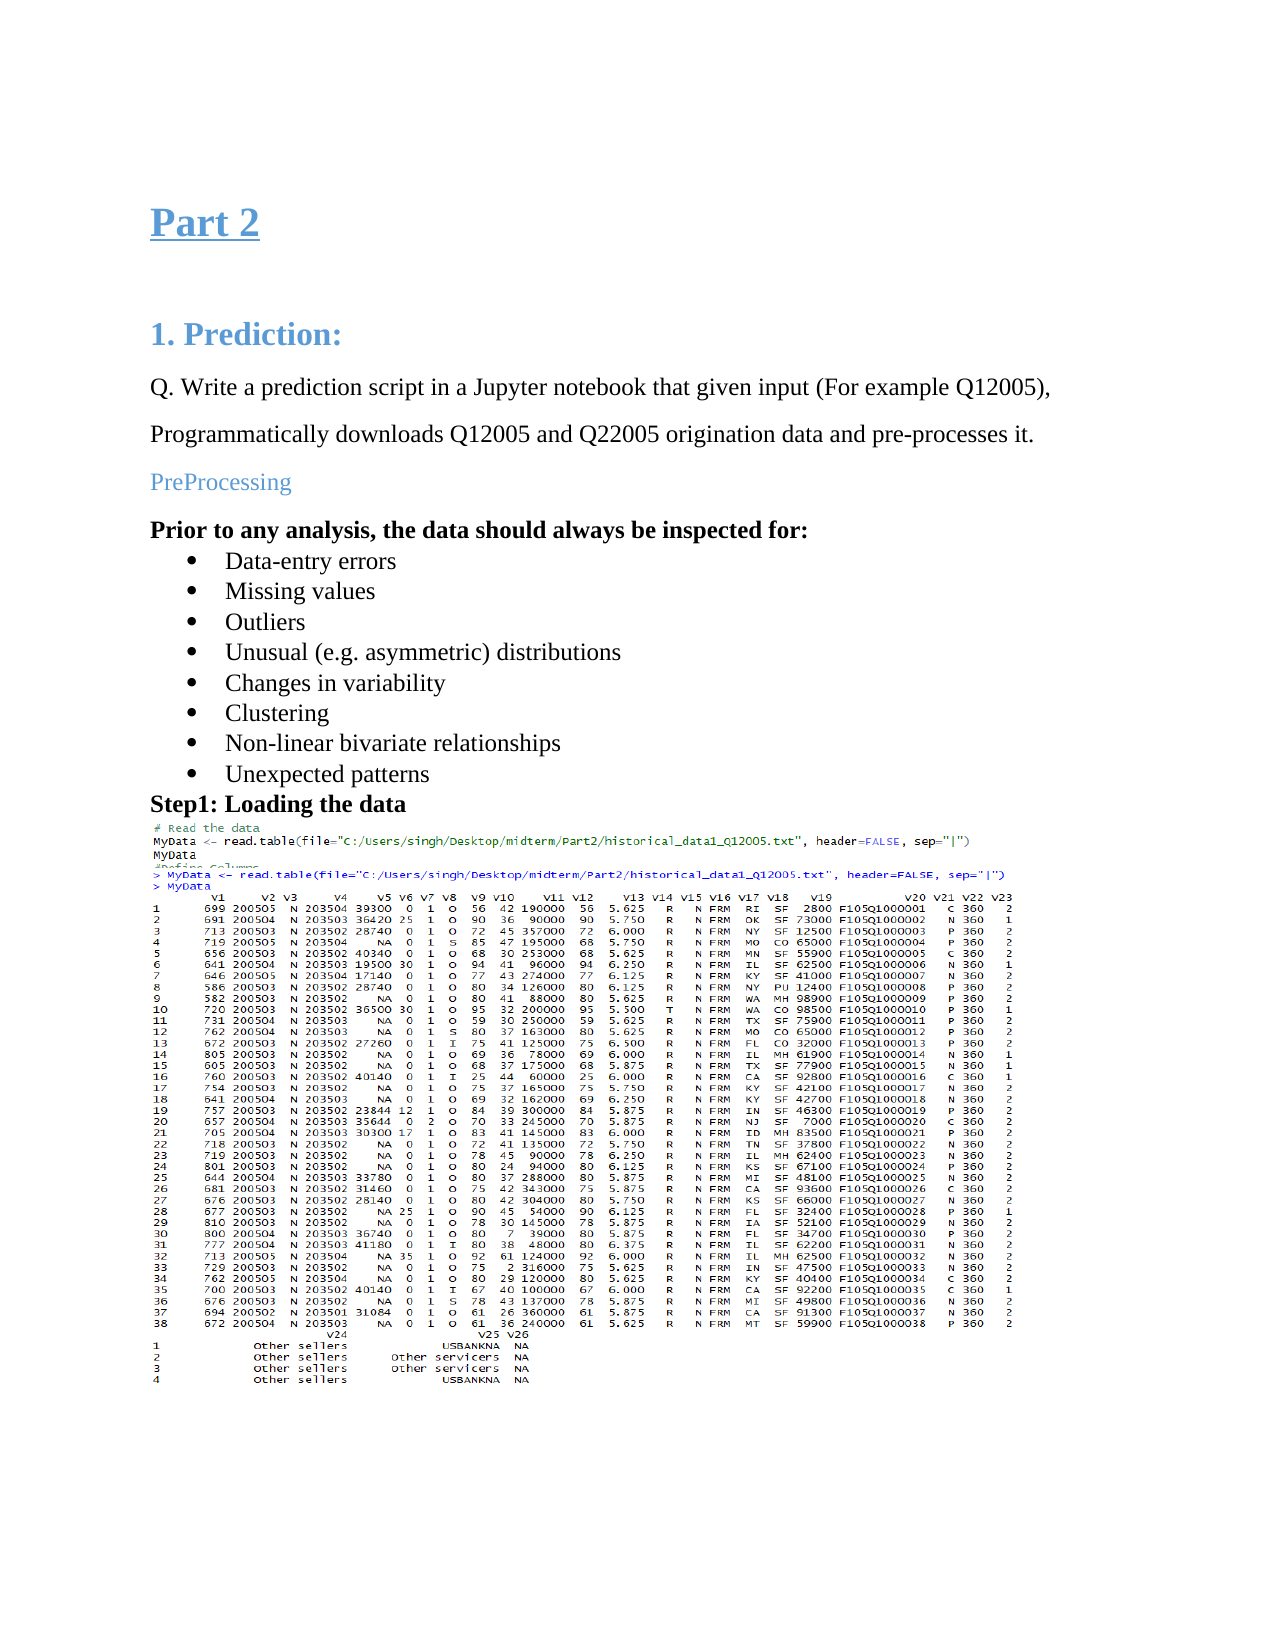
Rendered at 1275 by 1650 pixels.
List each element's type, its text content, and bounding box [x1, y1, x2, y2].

text Step1: Loading the data [150, 789, 1125, 818]
list Data-entry errors [187, 546, 1125, 575]
text Prior to any analysis, the data should always be inspected for: [150, 515, 1125, 544]
picture [150, 869, 1017, 1384]
list Non-linear bivariate relationships [187, 728, 1125, 757]
text 1. Prediction: [150, 314, 1125, 352]
list Outliers [187, 607, 1125, 636]
list Unexpected patterns [187, 759, 1125, 788]
list Unusual (e.g. asymmetric) distributions [187, 637, 1125, 666]
list Changes in variability [187, 668, 1125, 696]
text Q. Write a prediction script in a Jupyter notebook that given input (For example Q12005), [150, 372, 1125, 401]
picture [150, 820, 994, 868]
text Programmatically downloads Q12005 and Q22005 origination data and pre-processes it. [150, 419, 1125, 448]
text Part 2 [150, 198, 1125, 246]
list Missing values [187, 576, 1125, 605]
list Clustering [187, 698, 1125, 727]
text PreProcessing [150, 467, 1125, 496]
